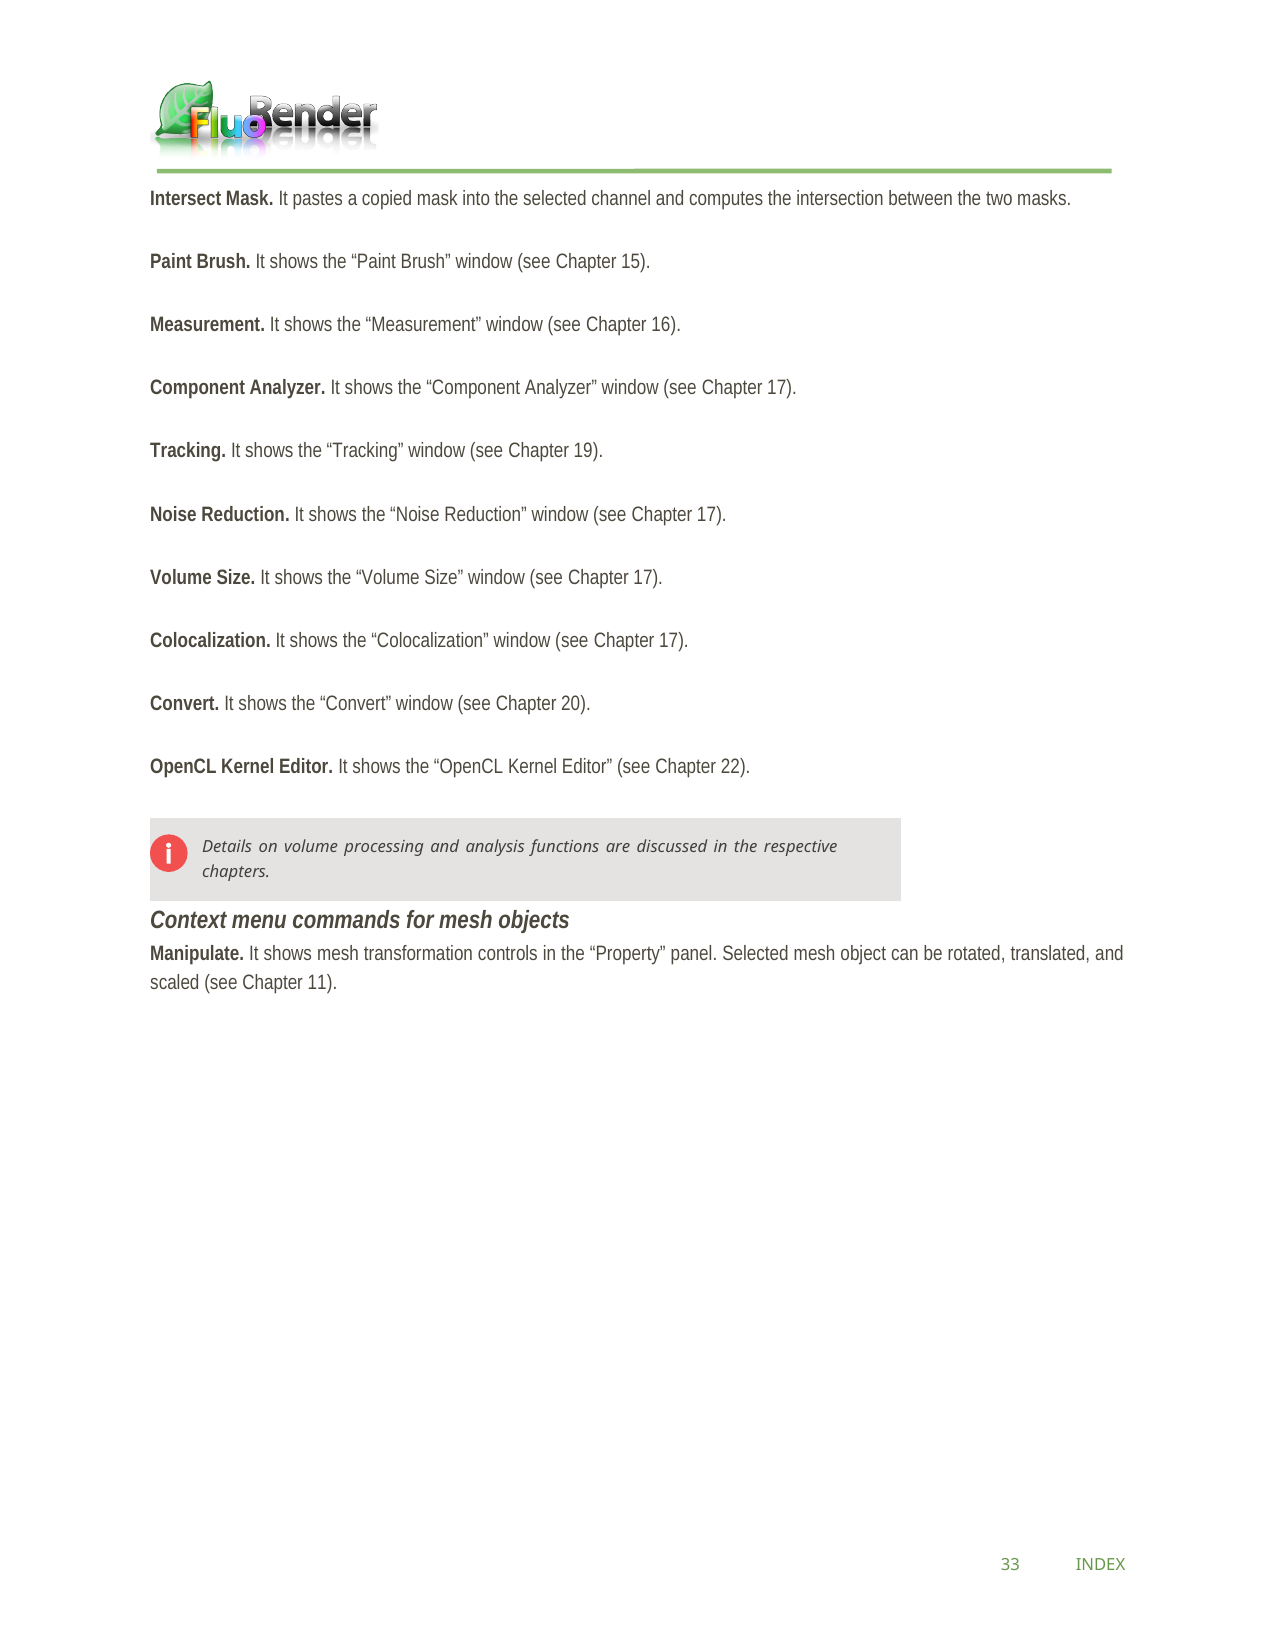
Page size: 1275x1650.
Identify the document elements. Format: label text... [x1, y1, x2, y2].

subtitle Context menu commands for mesh objects [150, 905, 1125, 933]
text Colocalization. It shows the “Colocalization” window (see Chapter 17). [150, 628, 1125, 652]
picture [150, 75, 379, 162]
text Component Analyzer. It shows the “Component Analyzer” window (see Chapter 17). [150, 375, 1125, 399]
text Measurement. It shows the “Measurement” window (see Chapter 16). [150, 312, 1125, 336]
text Tracking. It shows the “Tracking” window (see Chapter 19). [150, 438, 1125, 462]
text Noise Reduction. It shows the “Noise Reduction” window (see Chapter 17). [150, 502, 1125, 526]
text OpenCL Kernel Editor. It shows the “OpenCL Kernel Editor” (see Chapter 22). [150, 754, 1125, 778]
text Volume Size. It shows the “Volume Size” window (see Chapter 17). [150, 565, 1125, 589]
table_header [150, 818, 202, 901]
text Paint Brush. It shows the “Paint Brush” window (see Chapter 15). [150, 249, 1125, 273]
text Intersect Mask. It pastes a copied mask into the selected channel and computes the intersection between the two masks. [150, 185, 1125, 209]
text Convert. It shows the “Convert” window (see Chapter 20). [150, 691, 1125, 715]
table_header Details on volume processing and analysis functions are discussed in the respective chapters. [202, 818, 901, 901]
text Manipulate. It shows mesh transformation controls in the “Property” panel. Selected mesh object can be rotated, translated, and scaled (see Chapter 11). [150, 940, 1125, 994]
